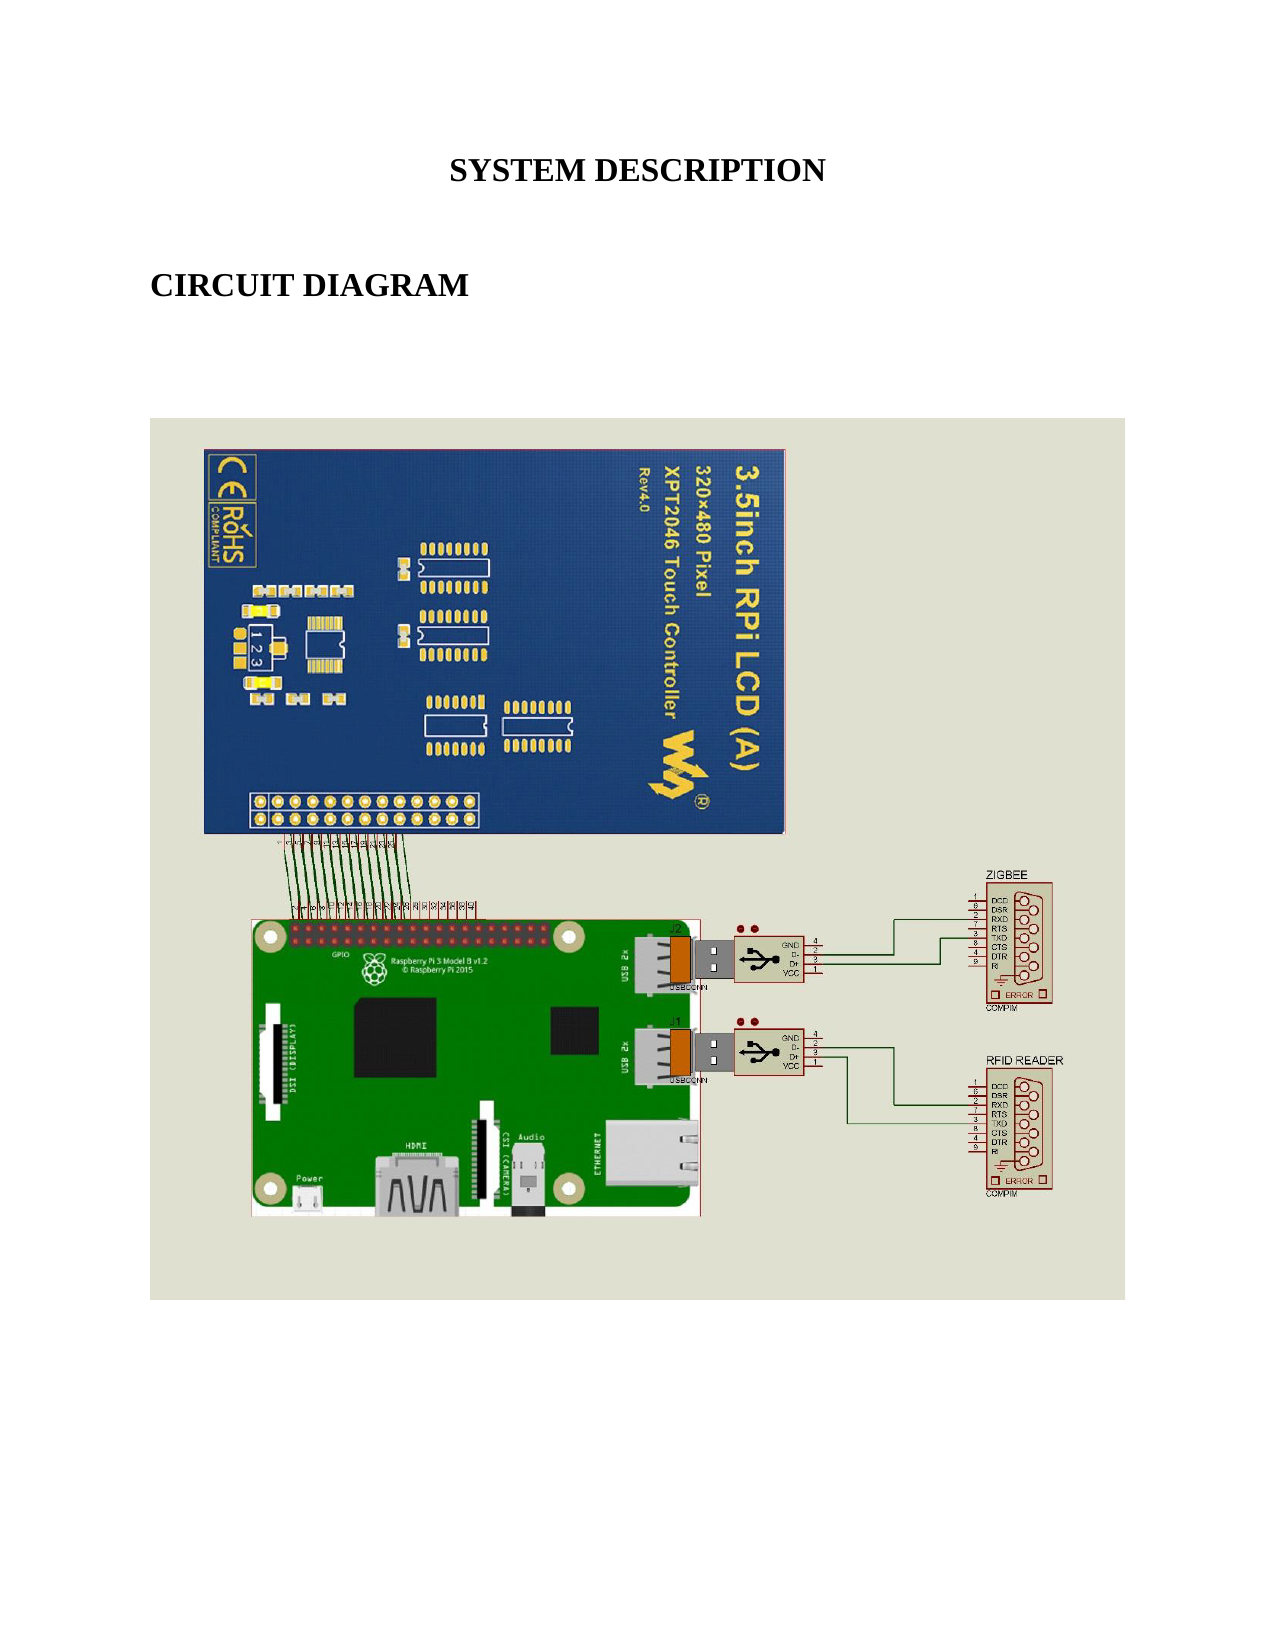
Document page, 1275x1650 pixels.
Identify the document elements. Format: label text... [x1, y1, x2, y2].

text SYSTEM DESCRIPTION [150, 150, 1125, 188]
text CIRCUIT DIAGRAM [150, 265, 1125, 303]
